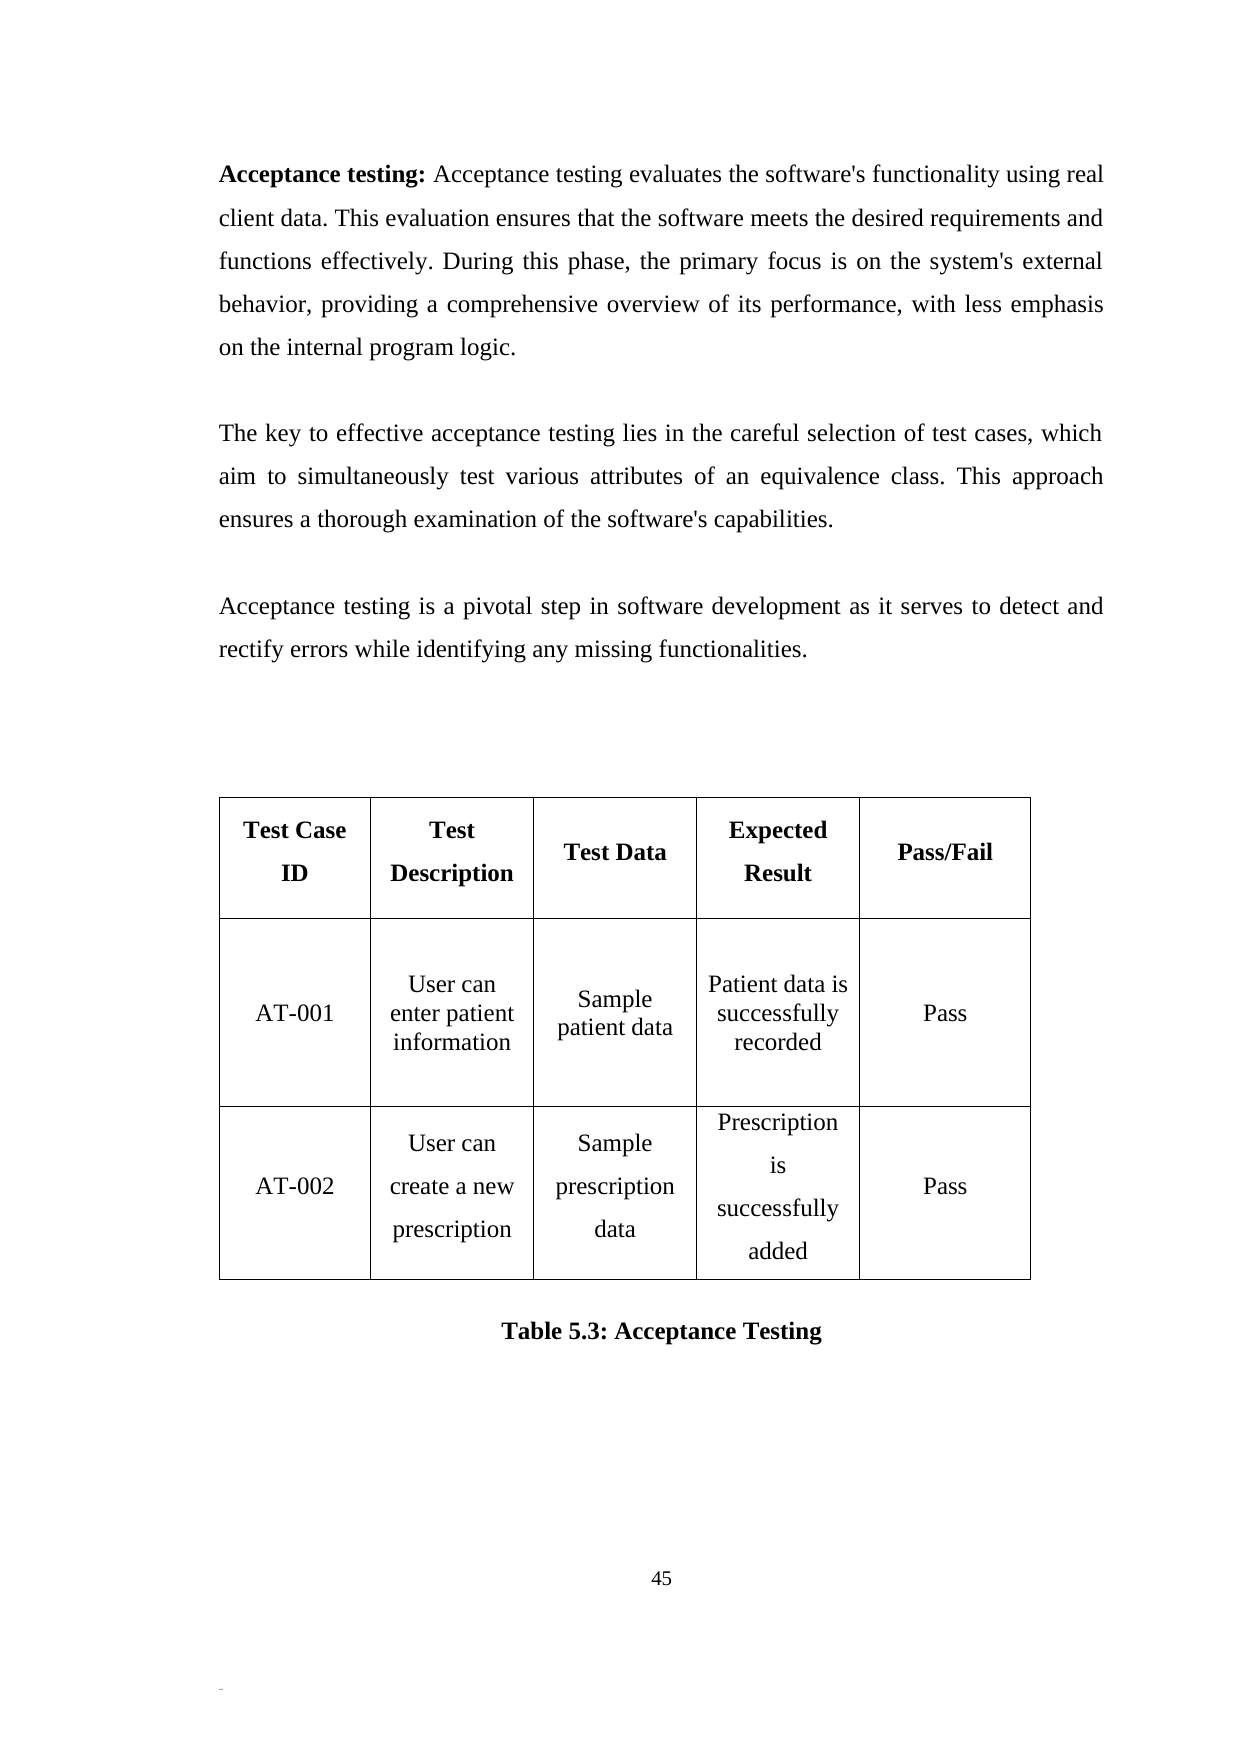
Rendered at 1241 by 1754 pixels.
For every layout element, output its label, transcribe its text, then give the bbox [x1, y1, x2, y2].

table_header Test Data [534, 798, 696, 918]
table_header Expected Result [697, 798, 859, 918]
table_header Test Case ID [220, 798, 370, 918]
table_cell Prescription is successfully added [697, 1107, 859, 1279]
table_cell User can create a new prescription [371, 1107, 533, 1279]
table_cell Patient data is successfully recorded [697, 919, 859, 1106]
table_cell Pass [860, 1107, 1030, 1279]
text 45 [218, 1566, 1104, 1590]
text Table 5.3: Acceptance Testing [218, 1316, 1104, 1344]
table_cell User can enter patient information [371, 919, 533, 1106]
table_cell Pass [860, 919, 1030, 1106]
text Acceptance testing is a pivotal step in software development as it serves to detect and rectify errors while identifying any missing functionalities. [218, 591, 1104, 663]
text Acceptance testing: Acceptance testing evaluates the software's functionality using real client data. This evaluation ensures that the software meets the desired requirements and functions effectively. During this phase, the primary focus is on the system's external behavior, providing a comprehensive overview of its performance, with less emphasis on the internal program logic. [218, 159, 1104, 361]
table_header Test Description [371, 798, 533, 918]
table_cell Sample prescription data [534, 1107, 696, 1279]
text The key to effective acceptance testing lies in the careful selection of test cases, which aim to simultaneously test various attributes of an equivalence class. This approach ensures a thorough examination of the software's capabilities. [218, 418, 1104, 533]
table_cell Sample patient data [534, 919, 696, 1106]
table_cell AT-001 [220, 919, 370, 1106]
table_header Pass/Fail [860, 798, 1030, 918]
table_cell AT-002 [220, 1107, 370, 1279]
